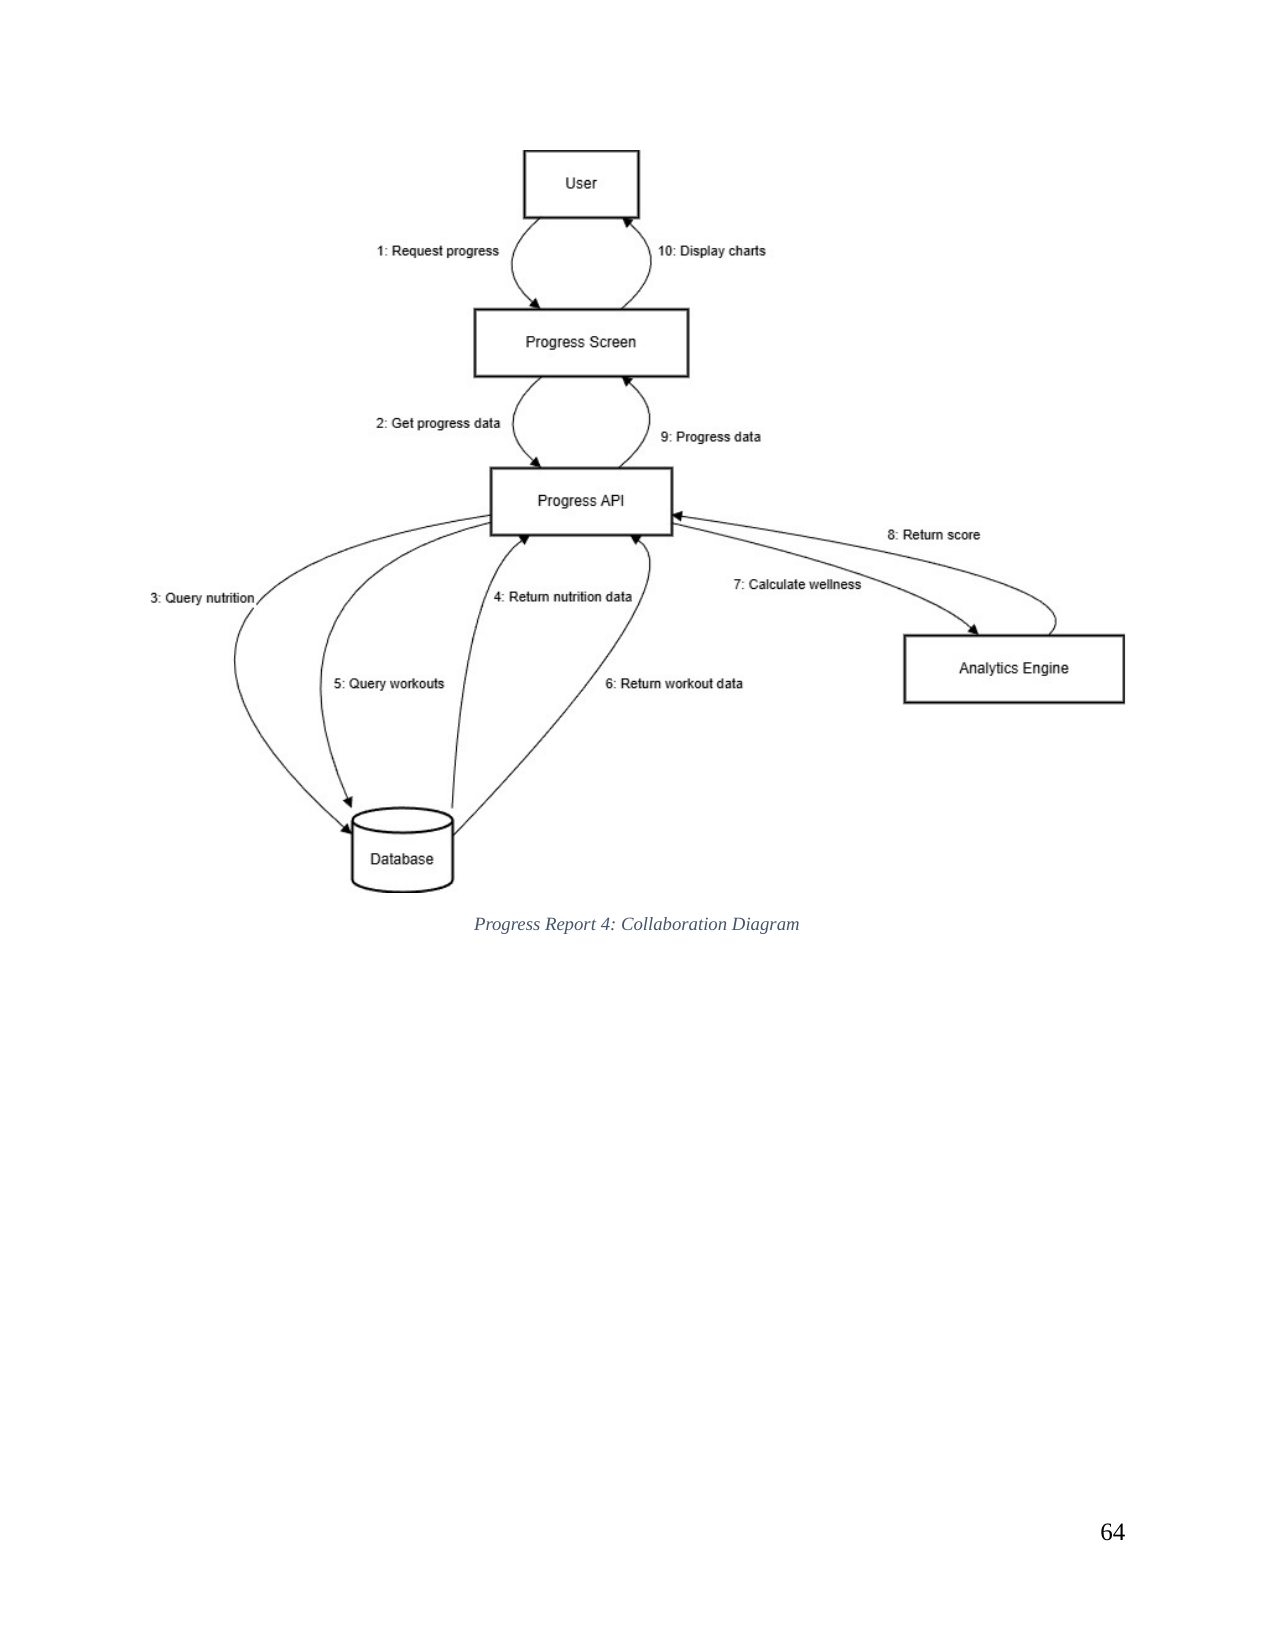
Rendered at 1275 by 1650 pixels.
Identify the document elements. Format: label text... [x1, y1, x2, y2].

text Progress Report 4: Collaboration Diagram [150, 913, 1125, 935]
picture [150, 150, 1125, 893]
